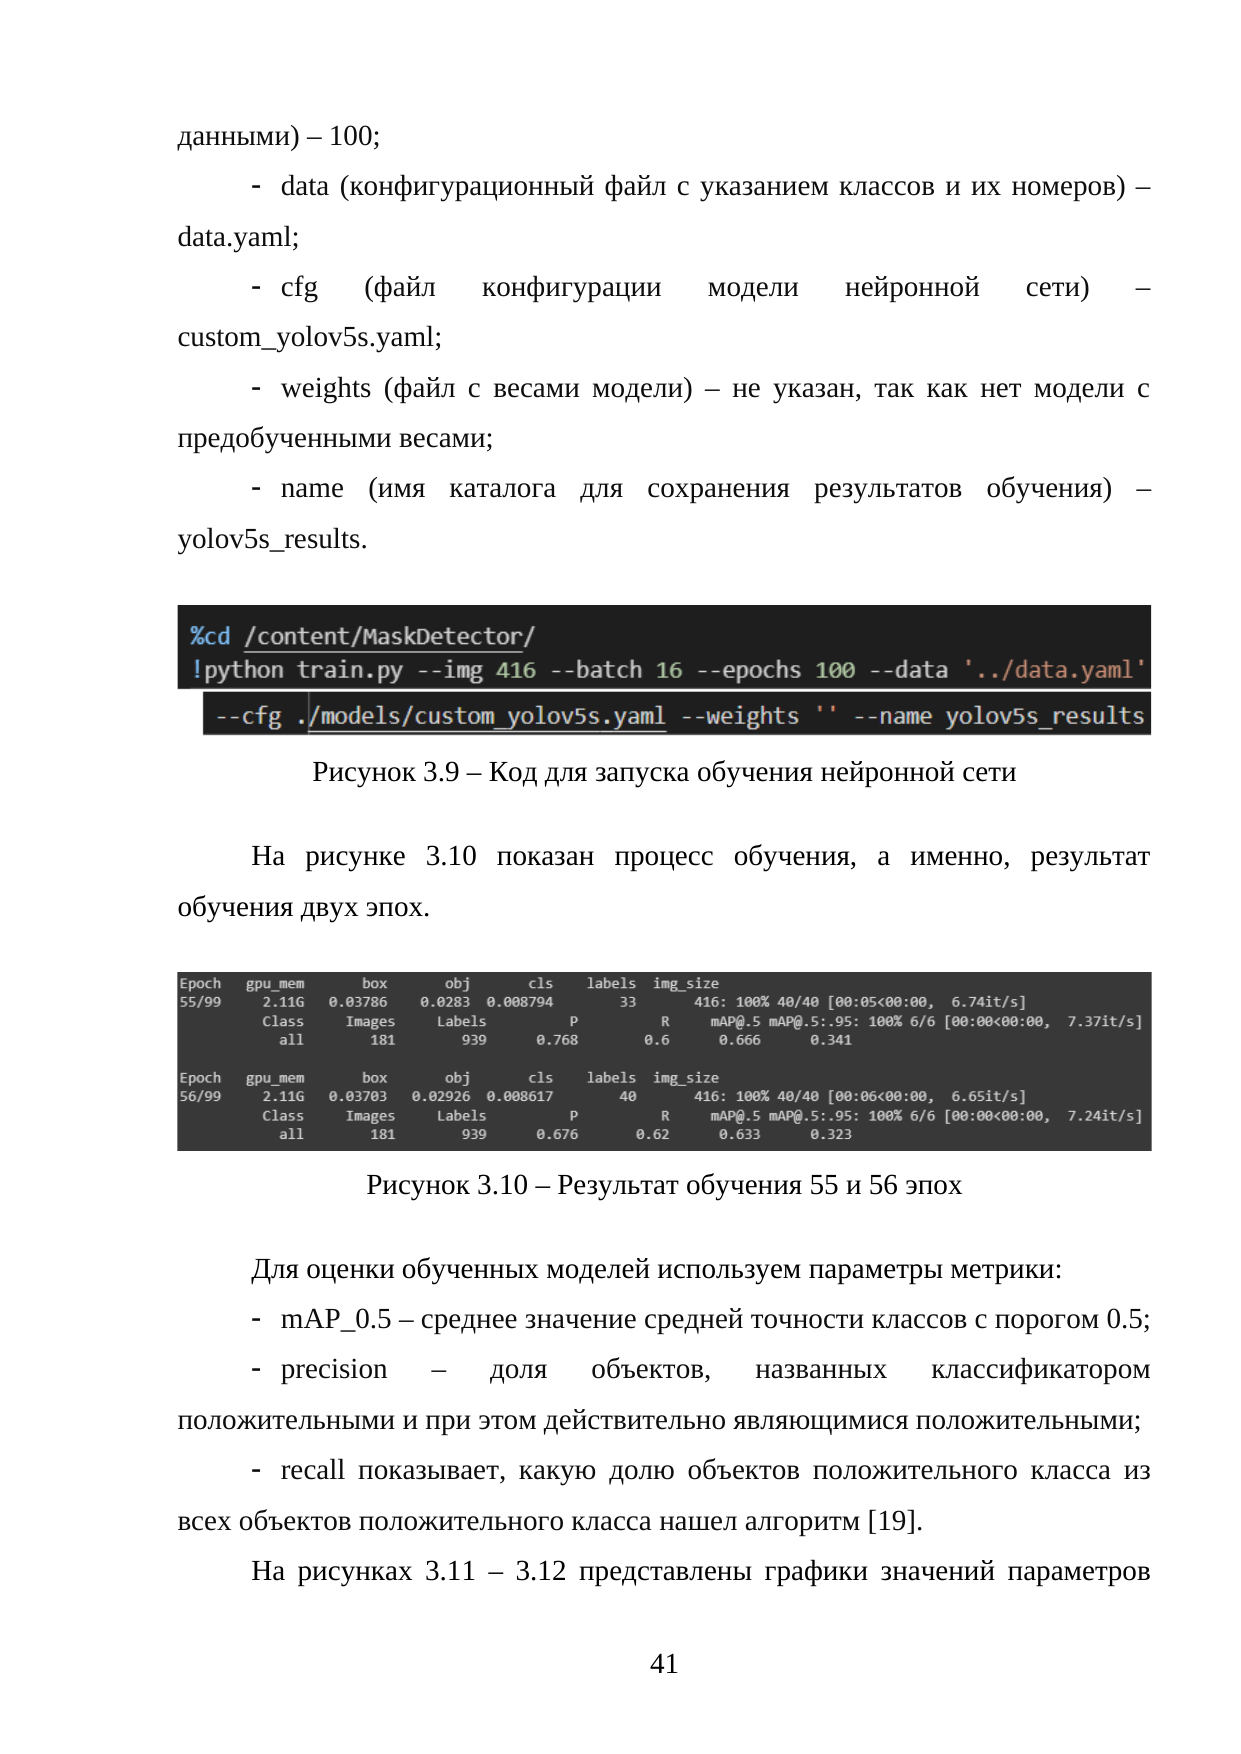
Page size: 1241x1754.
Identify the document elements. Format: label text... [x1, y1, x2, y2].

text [177, 1553, 1152, 1587]
text Рисунок 3.10 – Результат обучения 55 и 56 эпох [177, 1167, 1152, 1201]
text Рисунок 3.9 – Код для запуска обучения нейронной сети [177, 754, 1152, 788]
list mAP_0.5 – среднее значение средней точности классов с порогом 0.5; [177, 1301, 1152, 1335]
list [177, 118, 1152, 152]
list cfg (файл конфигурации модели нейронной сети) – custom_yolov5s.yaml; [177, 269, 1152, 353]
picture [177, 972, 1152, 1151]
text На рисунке 3.10 показан процесс обучения, а именно, результат обучения двух эпох. [177, 838, 1152, 922]
list weights (файл с весами модели) – не указан, так как нет модели с предобученными весами; [177, 370, 1152, 454]
list data (конфигурационный файл с указанием классов и их номеров) – data.yaml; [177, 168, 1152, 252]
picture [177, 605, 1152, 738]
list name (имя каталога для сохранения результатов обучения) – yolov5s_results. [177, 471, 1152, 554]
text Для оценки обученных моделей используем параметры метрики: [177, 1251, 1152, 1284]
list precision – доля объектов, названных классификатором положительными и при этом действительно являющимися положительными; [177, 1352, 1152, 1436]
list recall показывает, какую долю объектов положительного класса из всех объектов положительного класса нашел алгоритм [19]. [177, 1452, 1152, 1536]
